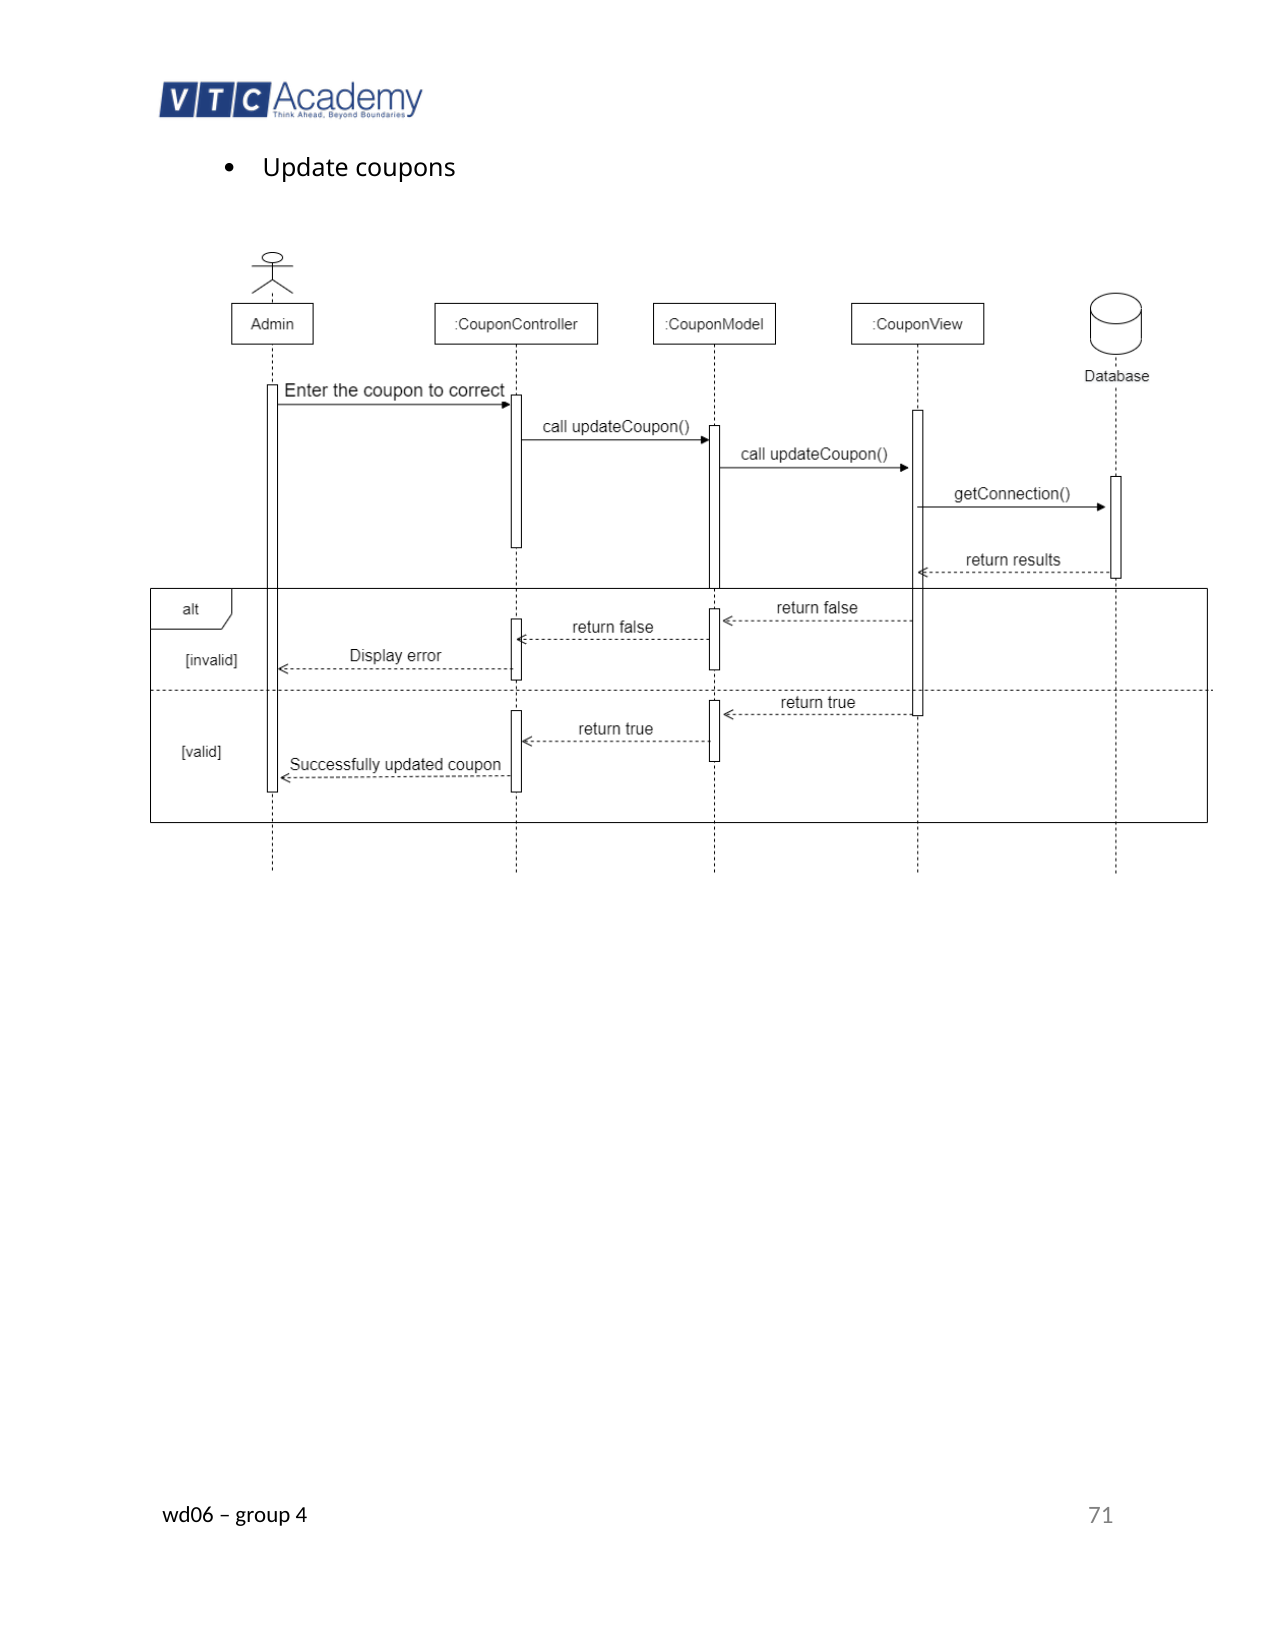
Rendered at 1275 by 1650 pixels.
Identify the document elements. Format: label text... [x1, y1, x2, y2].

list Update coupons [225, 150, 1125, 184]
picture [150, 252, 1214, 875]
picture [150, 75, 432, 127]
